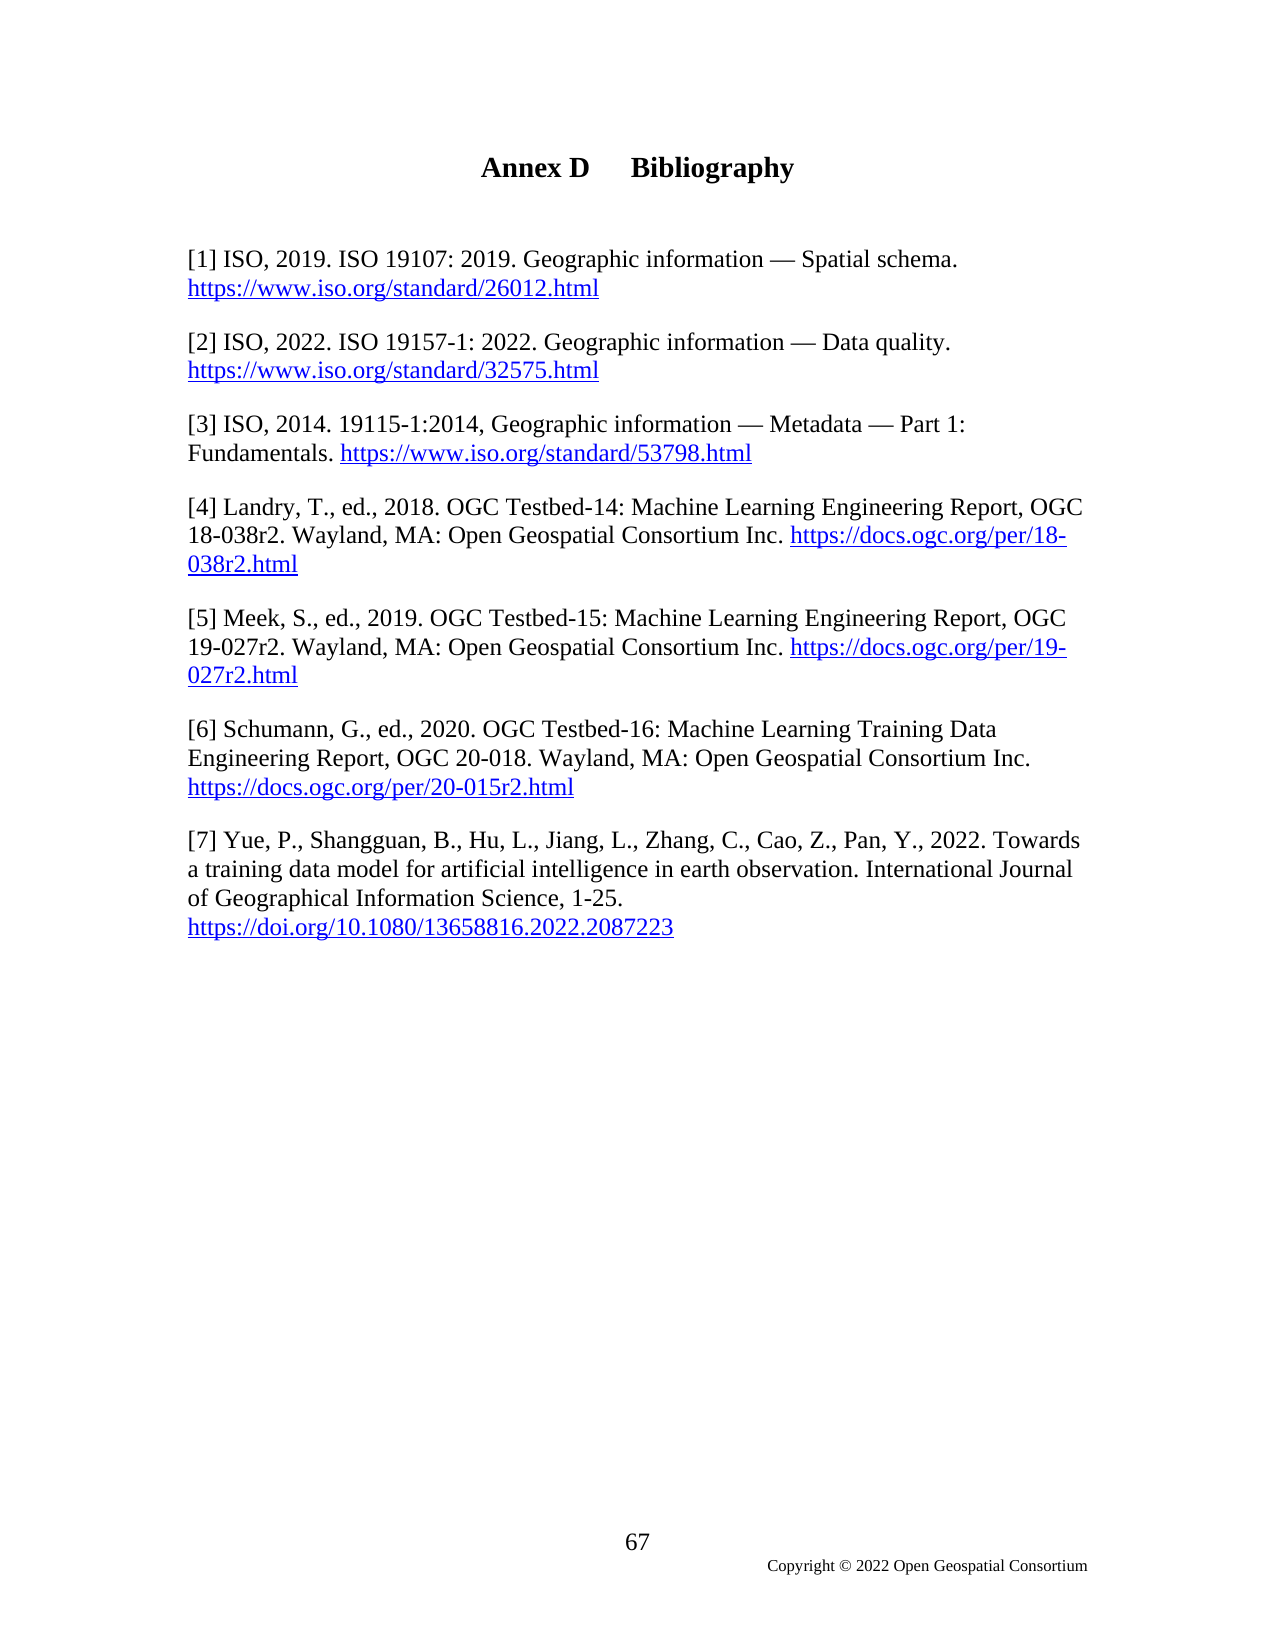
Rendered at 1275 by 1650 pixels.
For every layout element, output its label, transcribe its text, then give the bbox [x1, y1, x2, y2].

text [4] Landry, T., ed., 2018. OGC Testbed-14: Machine Learning Engineering Report, OGC 18-038r2. Wayland, MA: Open Geospatial Consortium Inc. https://docs.ogc.org/per/18-038r2.html [187, 492, 1087, 578]
text [6] Schumann, G., ed., 2020. OGC Testbed-16: Machine Learning Training Data Engineering Report, OGC 20-018. Wayland, MA: Open Geospatial Consortium Inc. https://docs.ogc.org/per/20-015r2.html [187, 714, 1087, 801]
text [3] ISO, 2014. 19115-1:2014, Geographic information — Metadata — Part 1: Fundamentals. https://www.iso.org/standard/53798.html [187, 409, 1087, 467]
list Bibliography [187, 150, 1087, 183]
text [2] ISO, 2022. ISO 19157-1: 2022. Geographic information — Data quality. https://www.iso.org/standard/32575.html [187, 327, 1087, 384]
text [7] Yue, P., Shangguan, B., Hu, L., Jiang, L., Zhang, C., Cao, Z., Pan, Y., 2022. Towards a training data model for artificial intelligence in earth observation. International Journal of Geographical Information Science, 1-25. https://doi.org/10.1080/13658816.2022.2087223 [187, 826, 1087, 941]
text [1] ISO, 2019. ISO 19107: 2019. Geographic information — Spatial schema. https://www.iso.org/standard/26012.html [187, 244, 1087, 302]
text [5] Meek, S., ed., 2019. OGC Testbed-15: Machine Learning Engineering Report, OGC 19-027r2. Wayland, MA: Open Geospatial Consortium Inc. https://docs.ogc.org/per/19-027r2.html [187, 603, 1087, 689]
